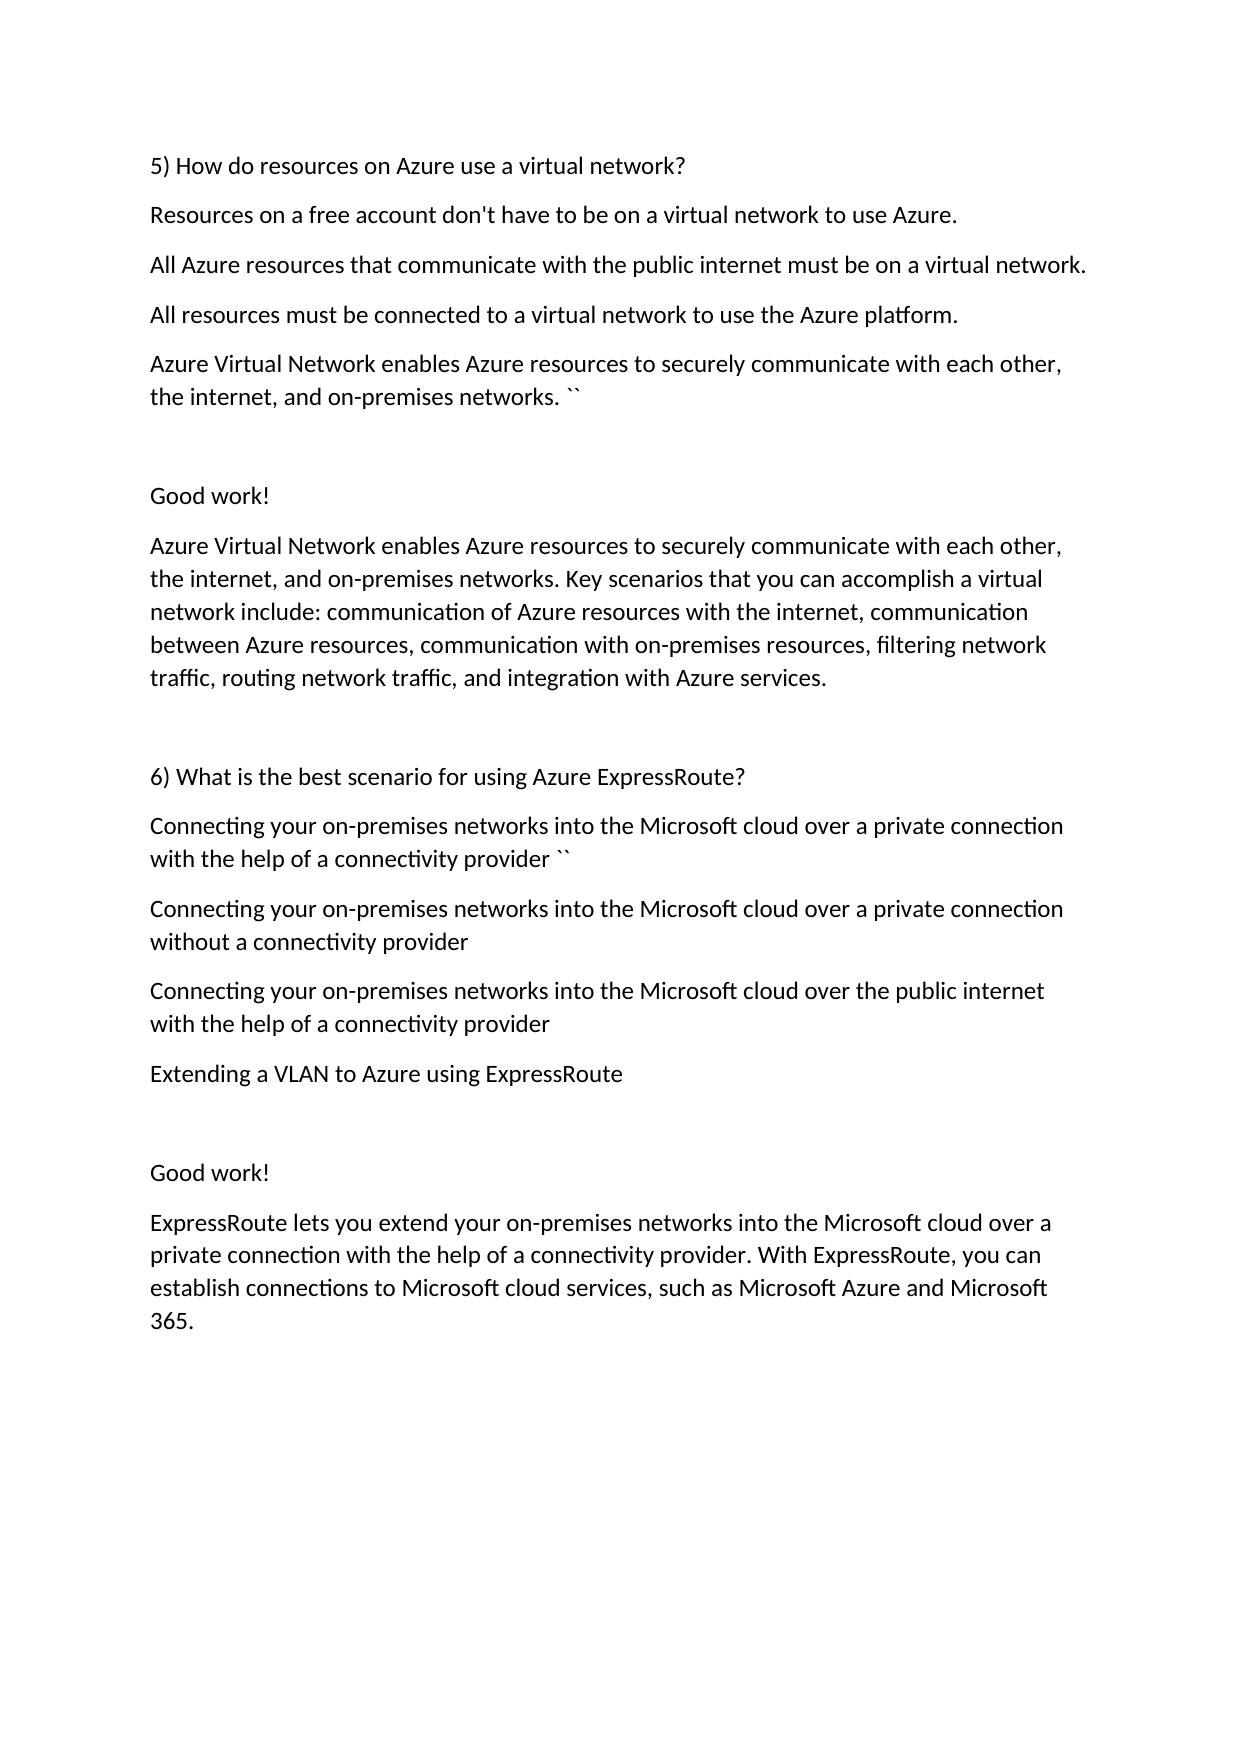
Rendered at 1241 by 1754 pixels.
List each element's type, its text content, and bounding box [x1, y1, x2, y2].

text Good work! [150, 1157, 1090, 1188]
text Extending a VLAN to Azure using ExpressRoute [150, 1058, 1090, 1088]
text Good work! [150, 480, 1090, 511]
text Connecting your on-premises networks into the Microsoft cloud over a private connection without a connectivity provider [150, 893, 1090, 956]
text Azure Virtual Network enables Azure resources to securely communicate with each other, the internet, and on-premises networks. Key scenarios that you can accomplish a virtual network include: communication of Azure resources with the internet, communication between Azure resources, communication with on-premises resources, filtering network traffic, routing network traffic, and integration with Azure services. [150, 530, 1090, 692]
text Connecting your on-premises networks into the Microsoft cloud over the public internet with the help of a connectivity provider [150, 975, 1090, 1039]
text ExpressRoute lets you extend your on-premises networks into the Microsoft cloud over a private connection with the help of a connectivity provider. With ExpressRoute, you can establish connections to Microsoft cloud services, such as Microsoft Azure and Microsoft 365. [150, 1207, 1090, 1336]
text All resources must be connected to a virtual network to use the Azure platform. [150, 299, 1090, 329]
text Connecting your on-premises networks into the Microsoft cloud over a private connection with the help of a connectivity provider `` [150, 810, 1090, 874]
text All Azure resources that communicate with the public internet must be on a virtual network. [150, 249, 1090, 280]
text Azure Virtual Network enables Azure resources to securely communicate with each other, the internet, and on-premises networks. `` [150, 348, 1090, 412]
text 6) What is the best scenario for using Azure ExpressRoute? [150, 761, 1090, 791]
text 5) How do resources on Azure use a virtual network? [150, 150, 1090, 181]
text Resources on a free account don't have to be on a virtual network to use Azure. [150, 199, 1090, 230]
